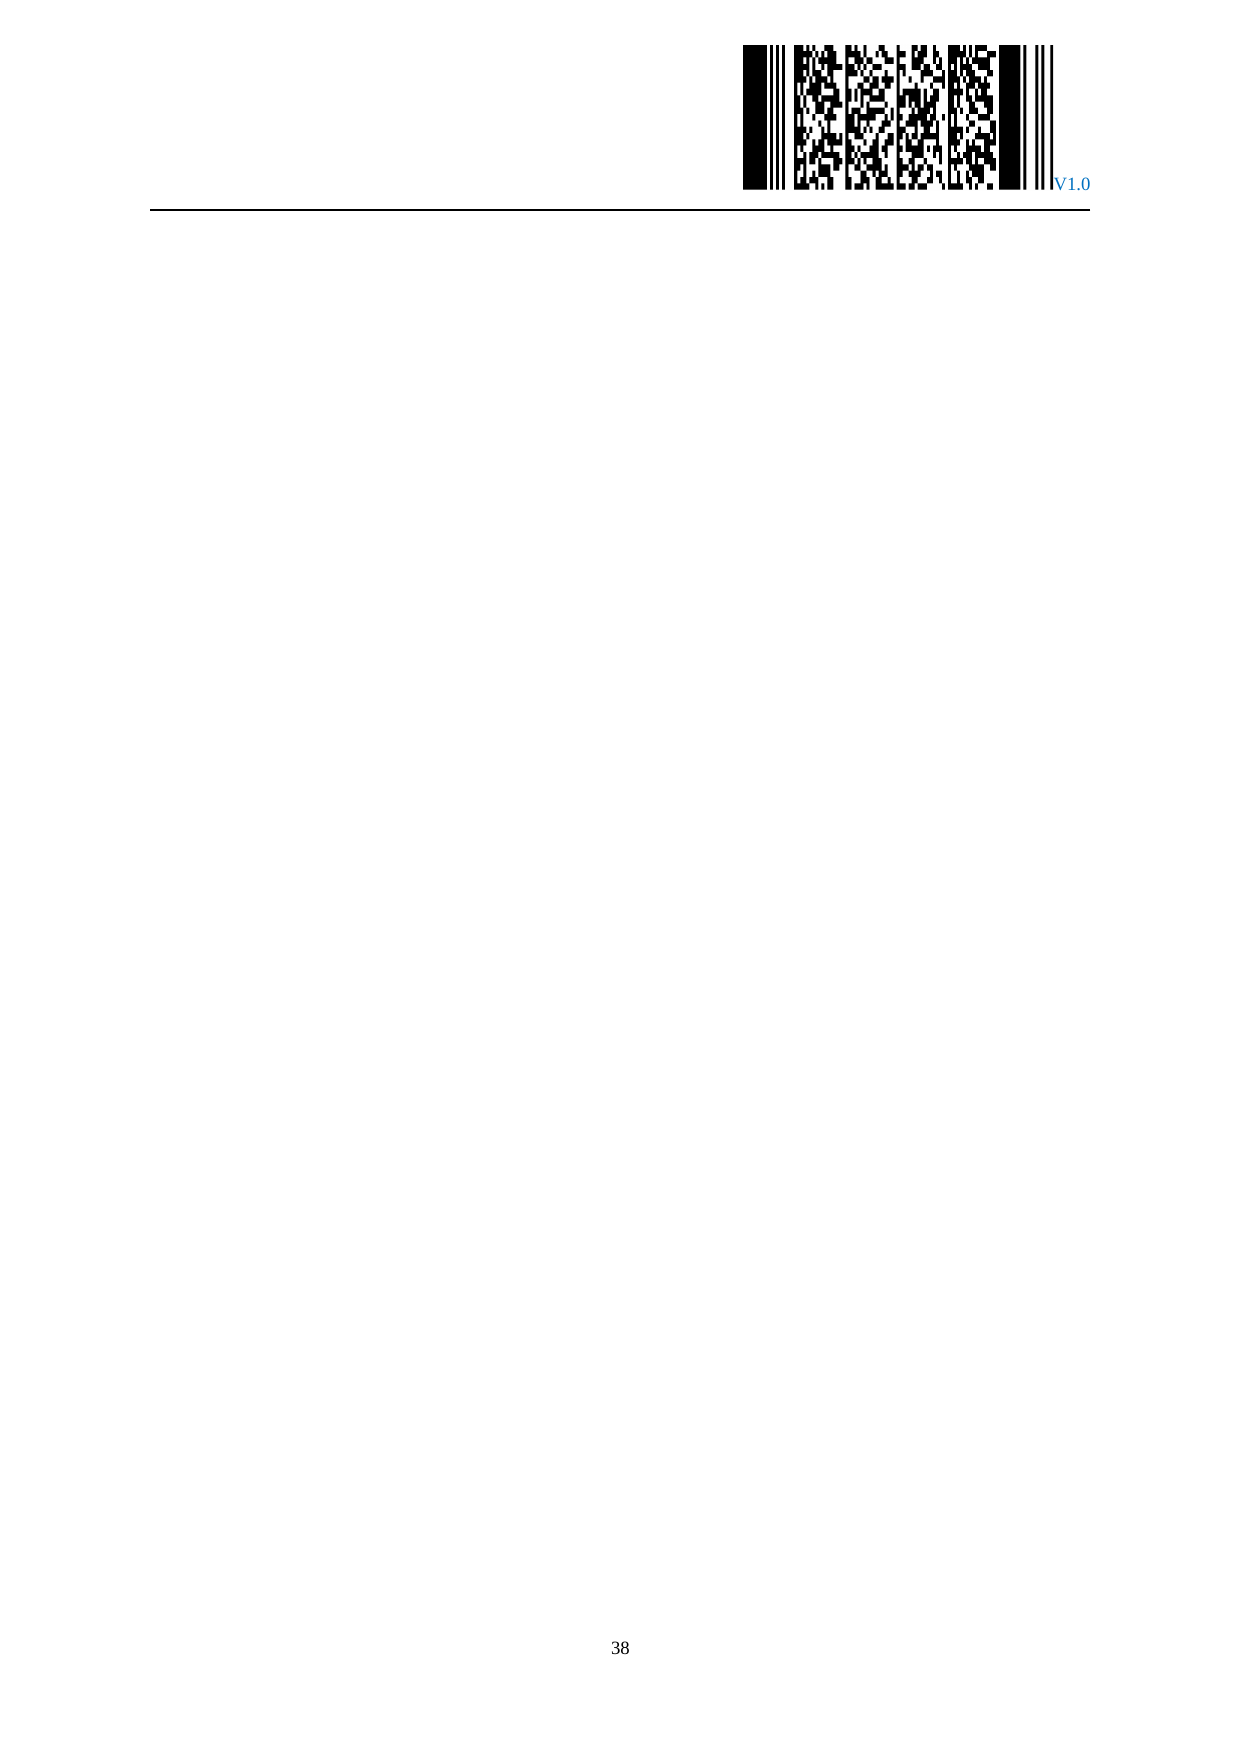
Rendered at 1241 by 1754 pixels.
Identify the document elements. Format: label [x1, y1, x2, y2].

picture [742, 44, 1054, 191]
